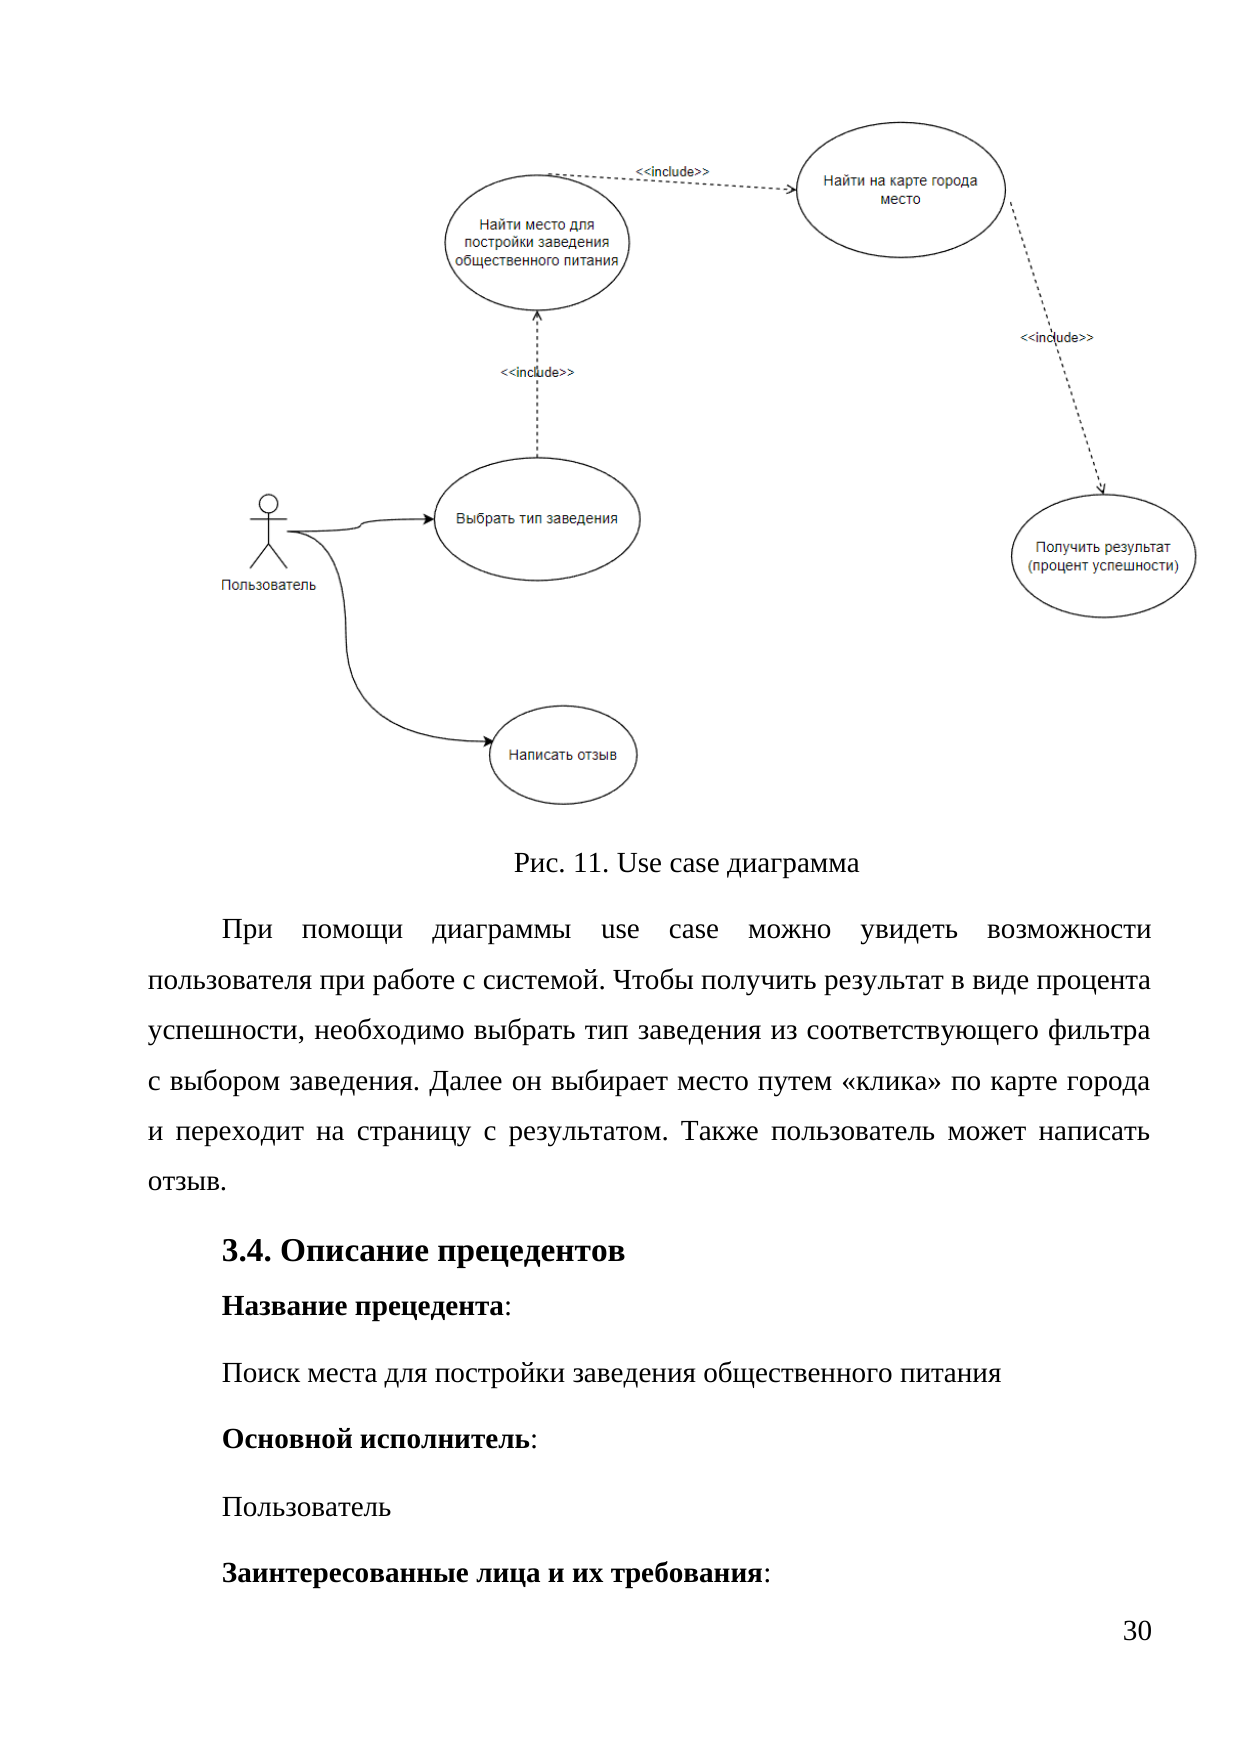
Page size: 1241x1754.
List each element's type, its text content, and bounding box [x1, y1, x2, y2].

text Название прецедента: [148, 1288, 1152, 1321]
picture [221, 118, 1226, 812]
text Поиск места для постройки заведения общественного питания [148, 1355, 1152, 1388]
text 3.4. Описание прецедентов [148, 1230, 1152, 1268]
text Пользователь [148, 1489, 1152, 1522]
text Основной исполнитель: [148, 1422, 1152, 1455]
text При помощи диаграммы use case можно увидеть возможности пользователя при работе с системой. Чтобы получить результат в виде процента успешности, необходимо выбрать тип заведения из соответствующего фильтра с выбором заведения. Далее он выбирает место путем «клика» по карте города и переходит на страницу с результатом. Также пользователь может написать отзыв. [148, 912, 1152, 1197]
text Заинтересованные лица и их требования: [148, 1556, 1152, 1589]
text Рис. 11. Use case диаграмма [148, 845, 1152, 878]
